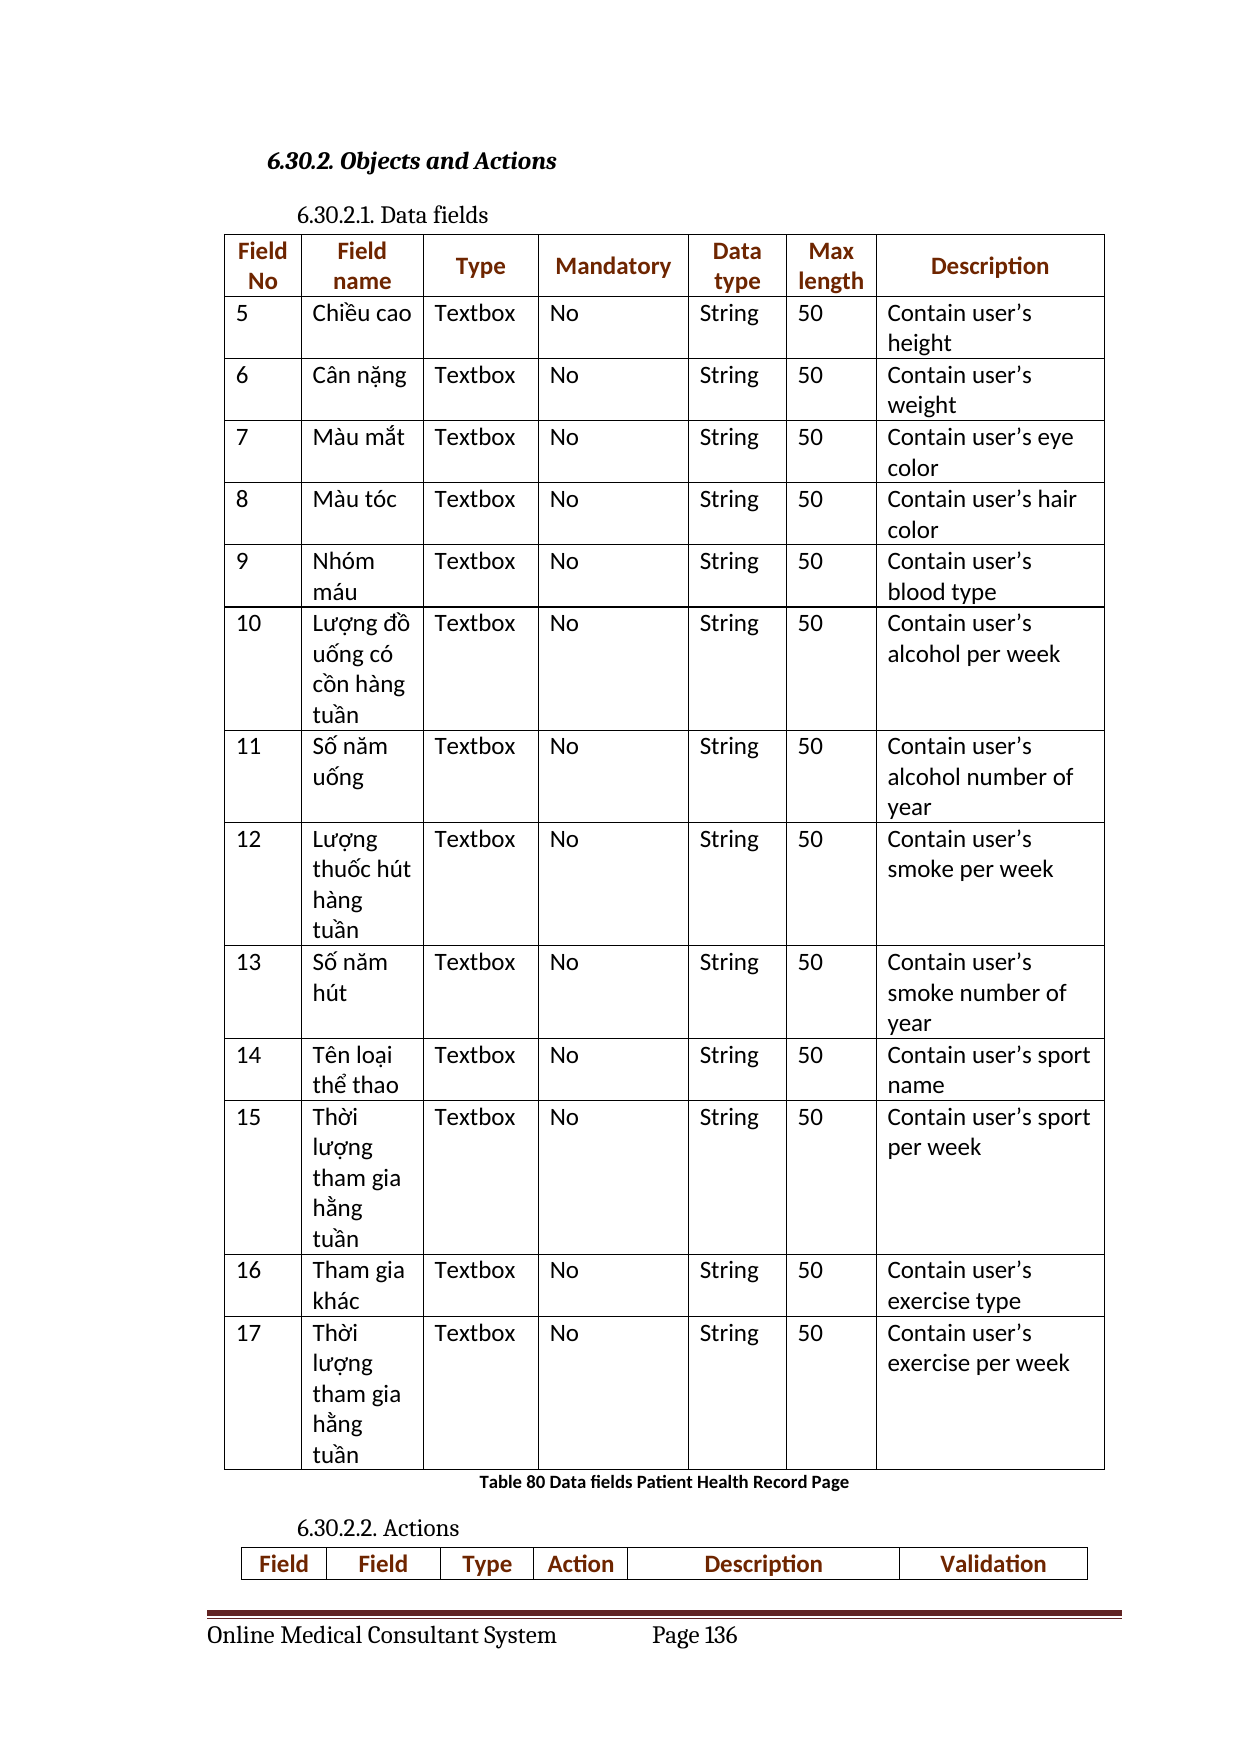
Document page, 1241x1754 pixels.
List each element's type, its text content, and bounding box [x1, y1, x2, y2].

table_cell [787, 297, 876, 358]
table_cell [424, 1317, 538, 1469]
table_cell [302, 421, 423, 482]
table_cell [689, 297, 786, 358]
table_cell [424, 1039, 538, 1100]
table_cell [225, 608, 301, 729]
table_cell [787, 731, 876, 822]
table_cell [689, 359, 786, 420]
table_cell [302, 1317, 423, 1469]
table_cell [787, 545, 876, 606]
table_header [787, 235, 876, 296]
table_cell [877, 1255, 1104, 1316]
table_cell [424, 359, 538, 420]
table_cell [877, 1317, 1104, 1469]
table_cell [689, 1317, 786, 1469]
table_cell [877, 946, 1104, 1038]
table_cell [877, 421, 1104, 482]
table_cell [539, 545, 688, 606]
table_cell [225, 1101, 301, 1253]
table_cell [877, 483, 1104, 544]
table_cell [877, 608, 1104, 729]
subtitle Actions [282, 1514, 1122, 1543]
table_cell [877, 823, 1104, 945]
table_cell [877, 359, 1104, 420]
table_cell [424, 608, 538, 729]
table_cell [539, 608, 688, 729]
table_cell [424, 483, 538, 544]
subtitle Data fields [282, 201, 1122, 229]
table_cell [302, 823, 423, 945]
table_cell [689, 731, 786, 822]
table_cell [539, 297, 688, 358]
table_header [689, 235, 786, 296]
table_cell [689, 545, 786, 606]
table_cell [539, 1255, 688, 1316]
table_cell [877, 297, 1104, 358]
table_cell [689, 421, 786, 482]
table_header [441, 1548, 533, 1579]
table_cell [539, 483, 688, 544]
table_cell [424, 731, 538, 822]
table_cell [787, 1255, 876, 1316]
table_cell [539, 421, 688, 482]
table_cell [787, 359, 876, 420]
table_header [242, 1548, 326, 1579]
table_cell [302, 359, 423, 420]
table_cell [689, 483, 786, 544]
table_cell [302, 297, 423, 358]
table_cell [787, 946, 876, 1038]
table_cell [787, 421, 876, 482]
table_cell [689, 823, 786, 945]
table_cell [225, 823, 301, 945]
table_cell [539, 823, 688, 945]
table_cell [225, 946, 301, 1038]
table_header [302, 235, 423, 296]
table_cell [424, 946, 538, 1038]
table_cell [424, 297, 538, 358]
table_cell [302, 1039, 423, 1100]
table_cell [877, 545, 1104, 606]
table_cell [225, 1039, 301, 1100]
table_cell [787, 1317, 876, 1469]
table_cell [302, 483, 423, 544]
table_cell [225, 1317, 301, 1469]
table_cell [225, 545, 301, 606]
subtitle Objects and Actions [267, 147, 1122, 176]
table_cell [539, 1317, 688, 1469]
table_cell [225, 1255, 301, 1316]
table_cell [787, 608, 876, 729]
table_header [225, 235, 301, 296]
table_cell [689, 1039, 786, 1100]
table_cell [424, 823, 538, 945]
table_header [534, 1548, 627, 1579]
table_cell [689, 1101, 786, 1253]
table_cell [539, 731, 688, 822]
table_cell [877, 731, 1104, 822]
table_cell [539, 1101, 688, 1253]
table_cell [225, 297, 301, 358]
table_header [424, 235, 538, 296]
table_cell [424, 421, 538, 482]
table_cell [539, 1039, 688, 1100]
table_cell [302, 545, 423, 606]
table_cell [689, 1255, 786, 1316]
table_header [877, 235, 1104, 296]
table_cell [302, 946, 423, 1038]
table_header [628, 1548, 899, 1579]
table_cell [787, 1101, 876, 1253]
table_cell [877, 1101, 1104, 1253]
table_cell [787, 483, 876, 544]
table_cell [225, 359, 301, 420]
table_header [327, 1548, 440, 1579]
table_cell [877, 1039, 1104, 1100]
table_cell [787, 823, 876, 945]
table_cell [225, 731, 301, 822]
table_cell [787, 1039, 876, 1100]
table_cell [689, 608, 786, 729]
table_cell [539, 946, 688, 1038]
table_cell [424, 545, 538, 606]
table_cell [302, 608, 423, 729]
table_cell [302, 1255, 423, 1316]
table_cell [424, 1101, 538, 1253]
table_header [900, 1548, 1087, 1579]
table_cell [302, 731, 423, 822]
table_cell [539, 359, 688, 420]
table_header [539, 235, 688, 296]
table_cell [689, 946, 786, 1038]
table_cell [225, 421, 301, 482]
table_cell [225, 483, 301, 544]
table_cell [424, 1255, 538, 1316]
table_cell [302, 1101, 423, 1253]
